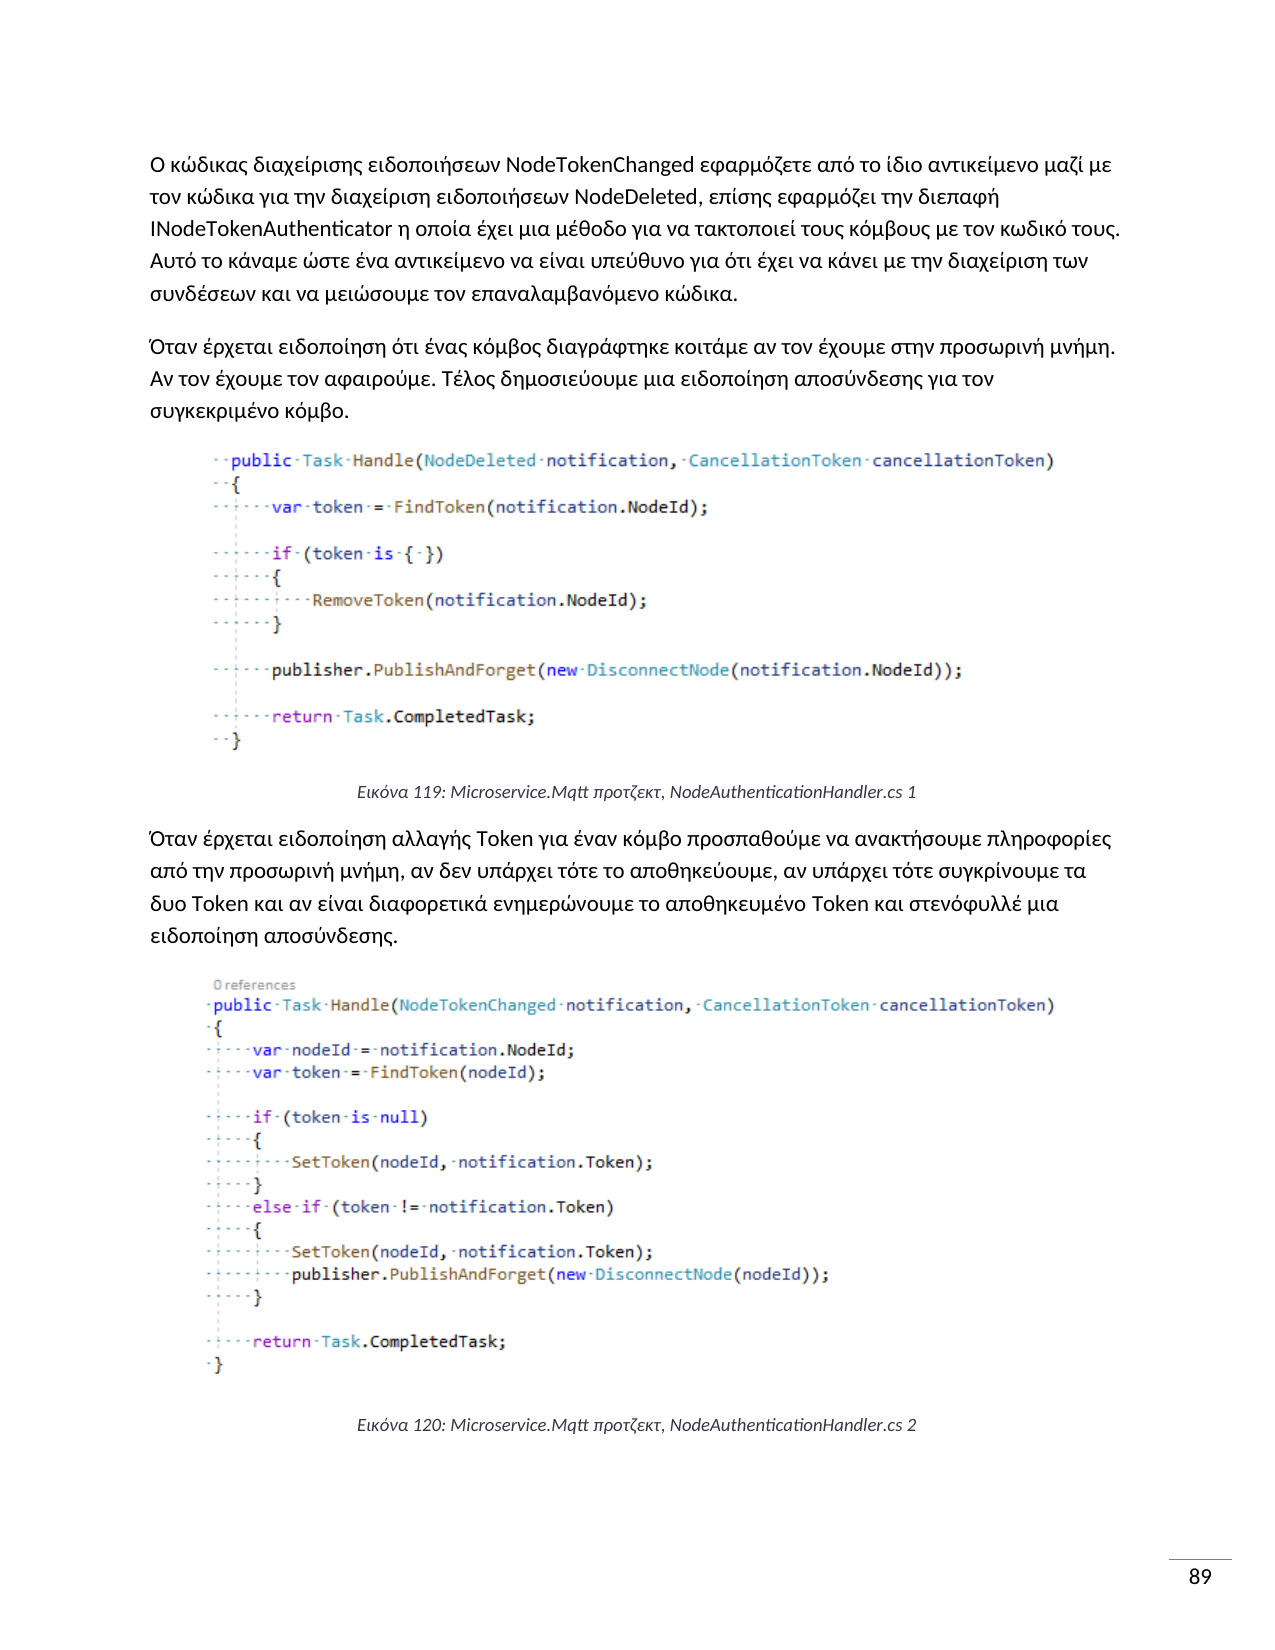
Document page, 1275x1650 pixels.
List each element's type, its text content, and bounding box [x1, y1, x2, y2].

picture [208, 449, 1067, 756]
text Ο κώδικας διαχείρισης ειδοποιήσεων NodeTokenChanged εφαρμόζετε από το ίδιο αντικείμενο μαζί με τον κώδικα για την διαχείριση ειδοποιήσεων NodeDeleted, επίσης εφαρμόζει την διεπαφή INodeTokenAuthenticator η οποία έχει μια μέθοδο για να τακτοποιεί τους κόμβους με τον κωδικό τους. Αυτό το κάναμε ώστε ένα αντικείμενο να είναι υπεύθυνο για ότι έχει να κάνει με την διαχείριση των συνδέσεων και να μειώσουμε τον επαναλαμβανόμενο κώδικα. [150, 150, 1125, 307]
text Όταν έρχεται ειδοποίηση αλλαγής Token για έναν κόμβο προσπαθούμε να ανακτήσουμε πληροφορίες από την προσωρινή μνήμη, αν δεν υπάρχει τότε το αποθηκεύουμε, αν υπάρχει τότε συγκρίνουμε τα δυο Token και αν είναι διαφορετικά ενημερώνουμε το αποθηκευμένο Token και στενόφυλλέ μια ειδοποίηση αποσύνδεσης. [150, 824, 1125, 949]
text Εικόνα 119: Microservice.Mqtt προτζεκτ, NodeAuthenticationHandler.cs 1 [150, 781, 1125, 803]
text Εικόνα 120: Microservice.Mqtt προτζεκτ, NodeAuthenticationHandler.cs 2 [150, 1413, 1125, 1436]
text Όταν έρχεται ειδοποίηση ότι ένας κόμβος διαγράφτηκε κοιτάμε αν τον έχουμε στην προσωρινή μνήμη. Αν τον έχουμε τον αφαιρούμε. Τέλος δημοσιεύουμε μια ειδοποίηση αποσύνδεσης για τον συγκεκριμένο κόμβο. [150, 332, 1125, 424]
picture [201, 973, 1074, 1388]
